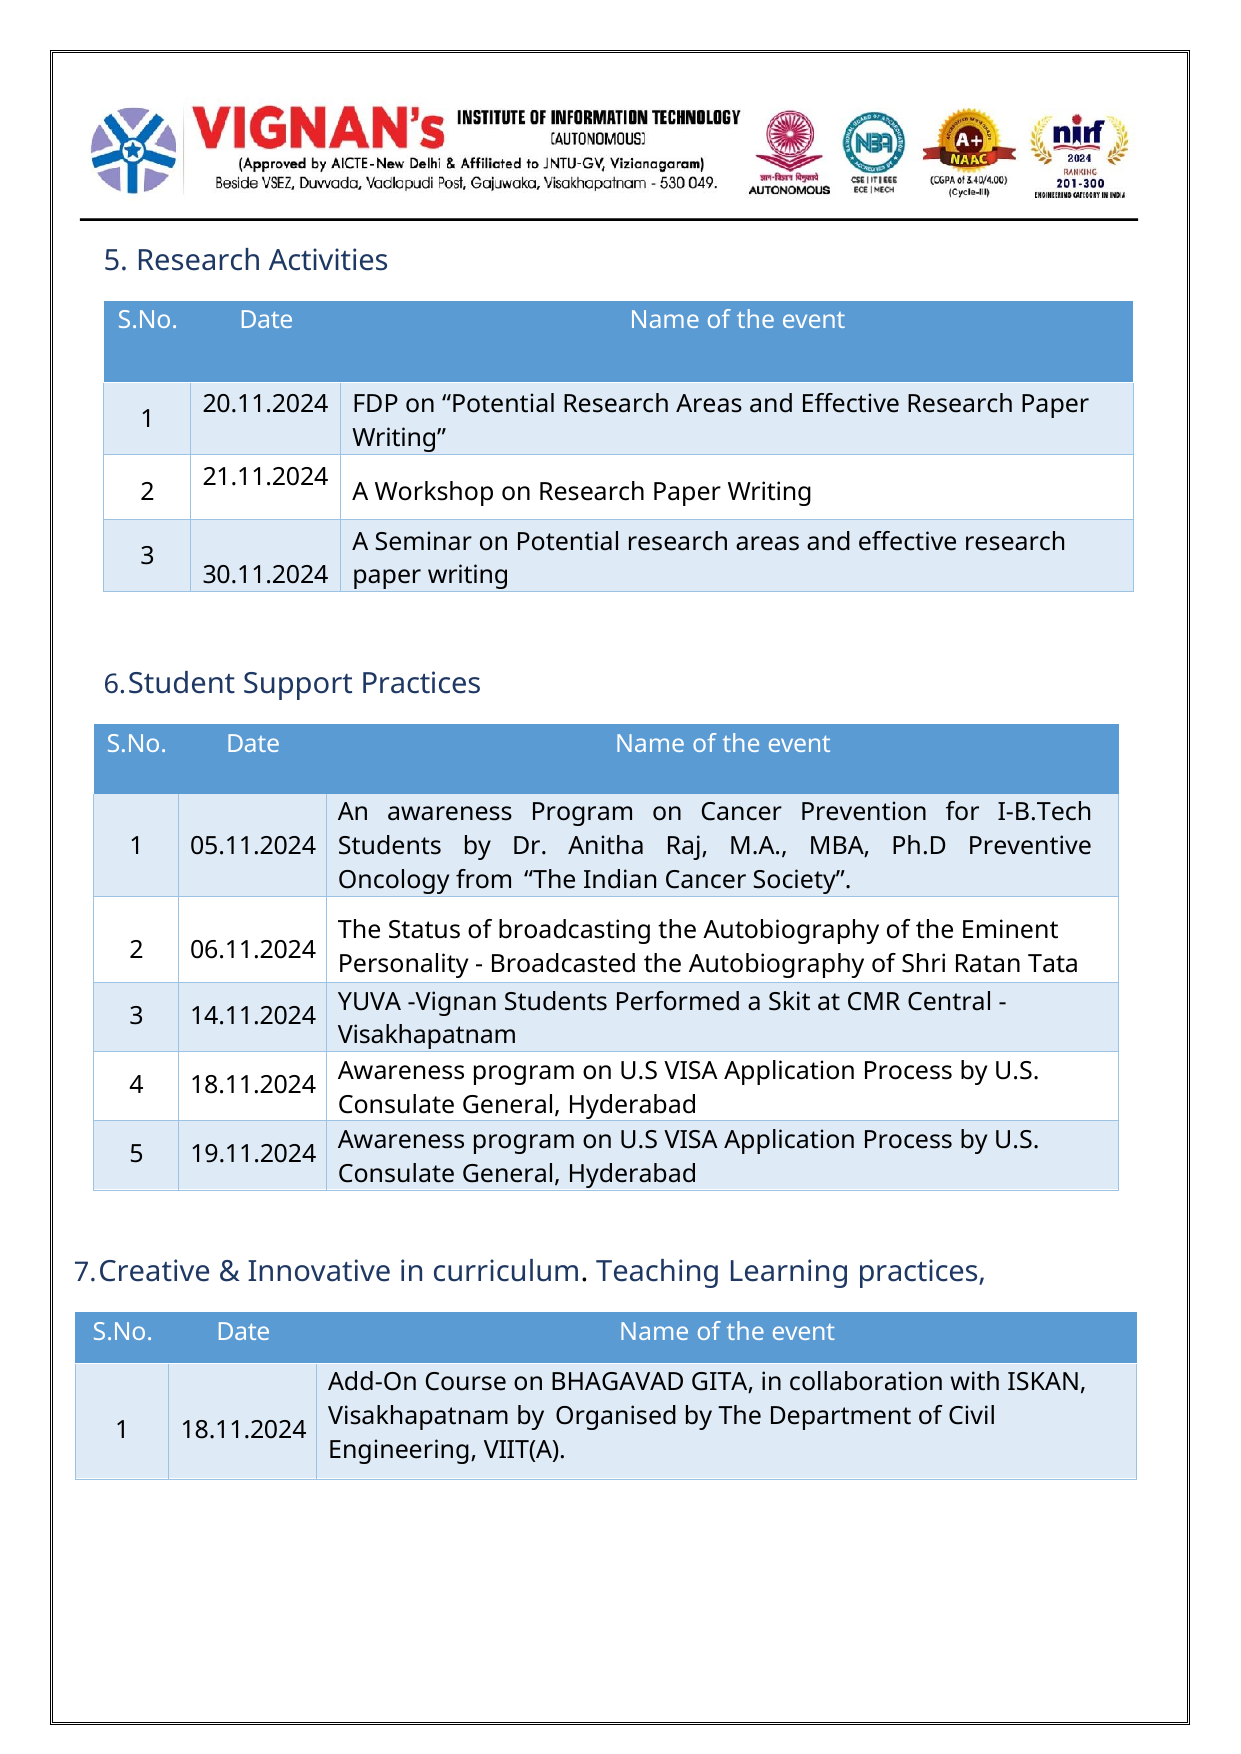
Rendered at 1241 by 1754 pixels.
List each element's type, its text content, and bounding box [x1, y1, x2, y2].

list Research Activities [103, 239, 1166, 278]
table_cell 20.11.2024 [191, 383, 340, 454]
table_cell Awareness program on U.S VISA Application Process by U.S. Consulate General, Hyderabad [327, 1121, 1118, 1189]
table_header Name of the event [317, 1312, 1137, 1363]
table_cell 18.11.2024 [169, 1364, 316, 1478]
picture [79, 87, 1139, 221]
table_cell YUVA -Vignan Students Performed a Skit at CMR Central - Visakhapatnam [327, 983, 1118, 1051]
list Student Support Practices [103, 662, 1166, 702]
table_header Date [179, 724, 326, 794]
table_cell Awareness program on U.S VISA Application Process by U.S. Consulate General, Hyderabad [327, 1052, 1118, 1120]
table_cell 3 [104, 520, 190, 591]
list Creative & Innovative in curriculum. Teaching Learning practices, [74, 1250, 1166, 1290]
table_cell FDP on “Potential Research Areas and Effective Research Paper Writing” [341, 383, 1133, 454]
table_cell 2 [94, 897, 178, 982]
table_cell 05.11.2024 [179, 794, 326, 896]
table_header Name of the event [326, 724, 1119, 794]
table_cell 21.11.2024 [191, 455, 340, 518]
table_cell 1 [76, 1364, 168, 1478]
table_cell 5 [94, 1121, 178, 1189]
table_header Name of the event [341, 301, 1133, 382]
table_cell 4 [94, 1052, 178, 1120]
table_cell Add-On Course on BHAGAVAD GITA, in collaboration with ISKAN, Visakhapatnam by Organised by The Department of Civil Engineering, VIIT(A). [317, 1364, 1136, 1478]
table_cell 06.11.2024 [179, 897, 326, 982]
table_cell 30.11.2024 [191, 520, 340, 591]
table_header Date [169, 1312, 317, 1363]
table_cell The Status of broadcasting the Autobiography of the Eminent Personality - Broadcasted the Autobiography of Shri Ratan Tata [327, 897, 1118, 982]
table_header S.No. [104, 301, 191, 382]
table_cell 14.11.2024 [179, 983, 326, 1051]
table_cell 2 [104, 455, 190, 518]
table_cell A Workshop on Research Paper Writing [341, 455, 1133, 518]
table_header Date [191, 301, 341, 382]
table_header S.No. [75, 1312, 169, 1363]
table_cell 18.11.2024 [179, 1052, 326, 1120]
table_cell A Seminar on Potential research areas and effective research paper writing [341, 520, 1133, 591]
table_cell 1 [104, 383, 190, 454]
table_cell An awareness Program on Cancer Prevention for I-B.Tech Students by Dr. Anitha Raj, M.A., MBA, Ph.D Preventive Oncology from “The Indian Cancer Society”. [327, 794, 1118, 896]
table_cell 19.11.2024 [179, 1121, 326, 1189]
table_cell 1 [94, 794, 178, 896]
table_cell 3 [94, 983, 178, 1051]
table_header S.No. [94, 724, 179, 794]
